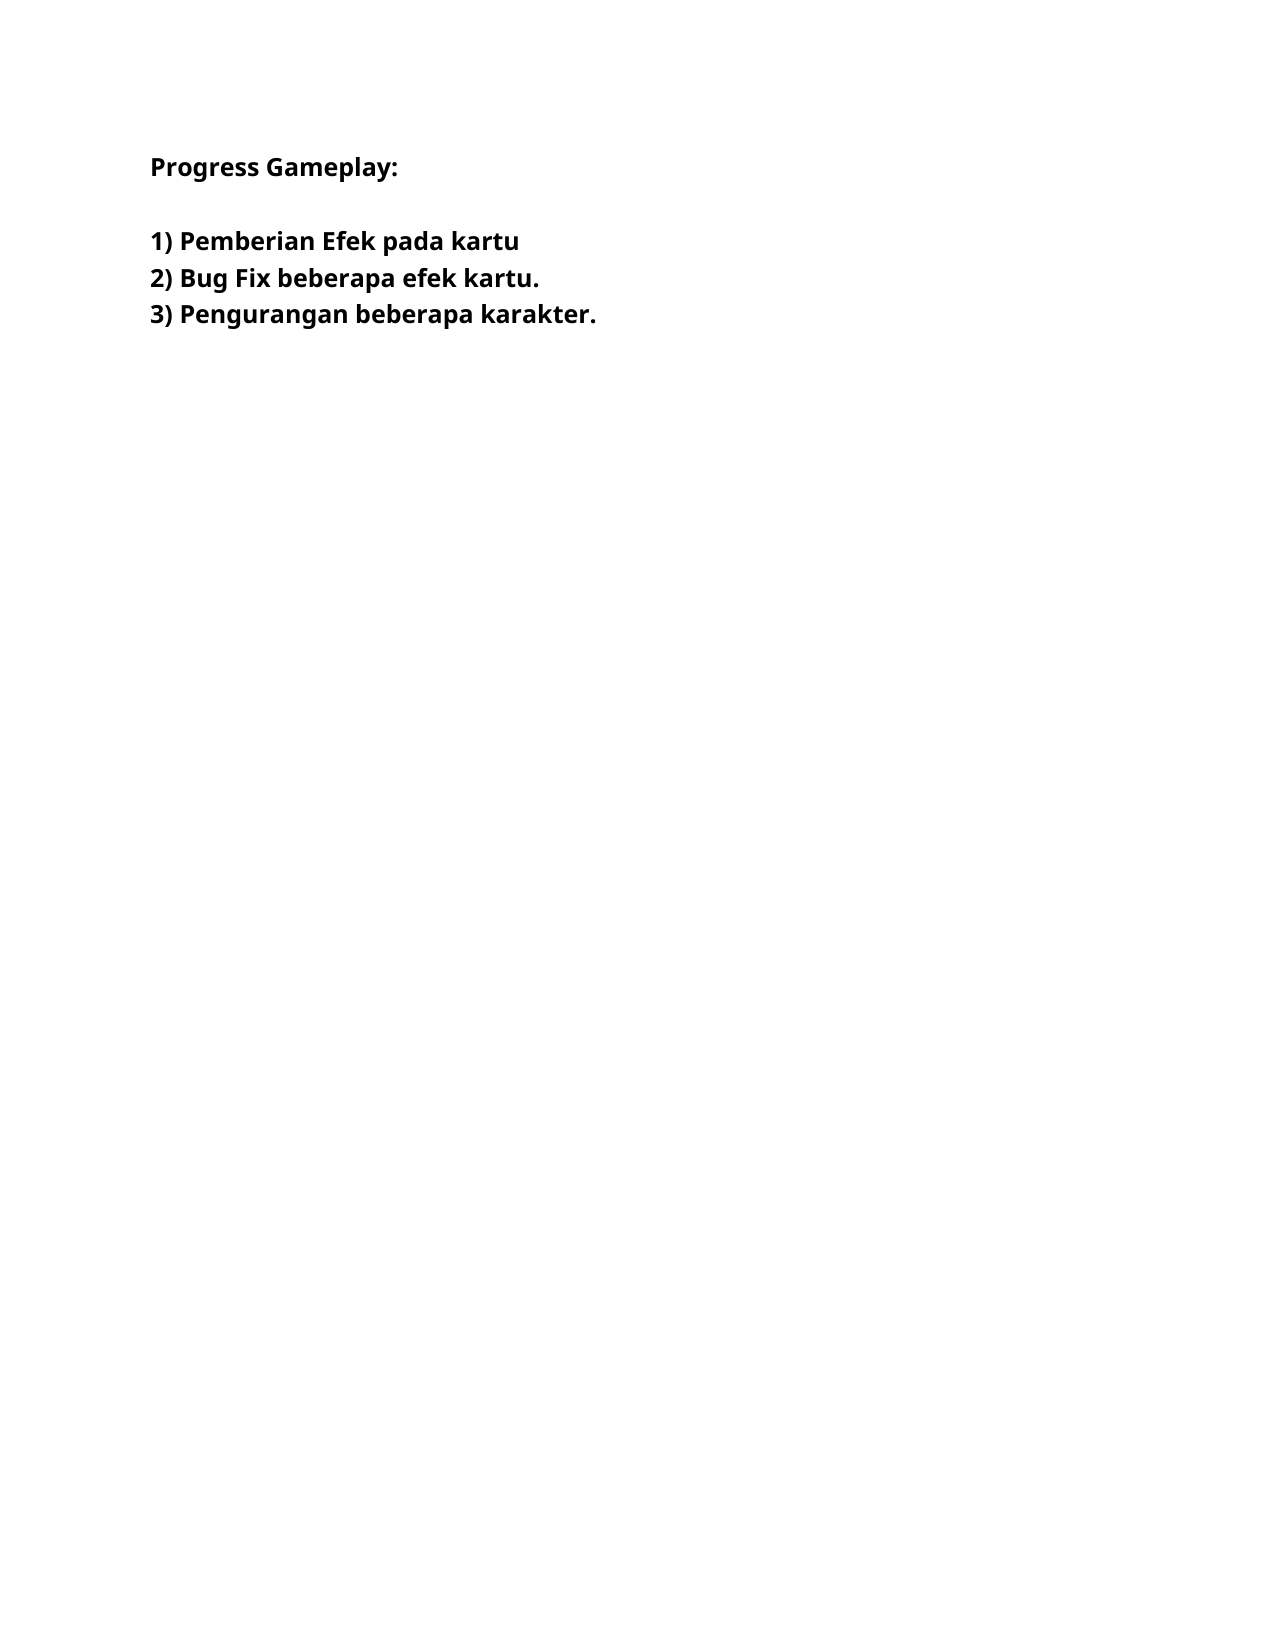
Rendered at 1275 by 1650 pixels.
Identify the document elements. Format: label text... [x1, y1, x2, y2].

list Pemberian Efek pada kartu [150, 223, 1125, 258]
list Pengurangan beberapa karakter. [150, 297, 1125, 331]
list Progress Gameplay: [150, 150, 1125, 184]
list Bug Fix beberapa efek kartu. [150, 260, 1125, 294]
